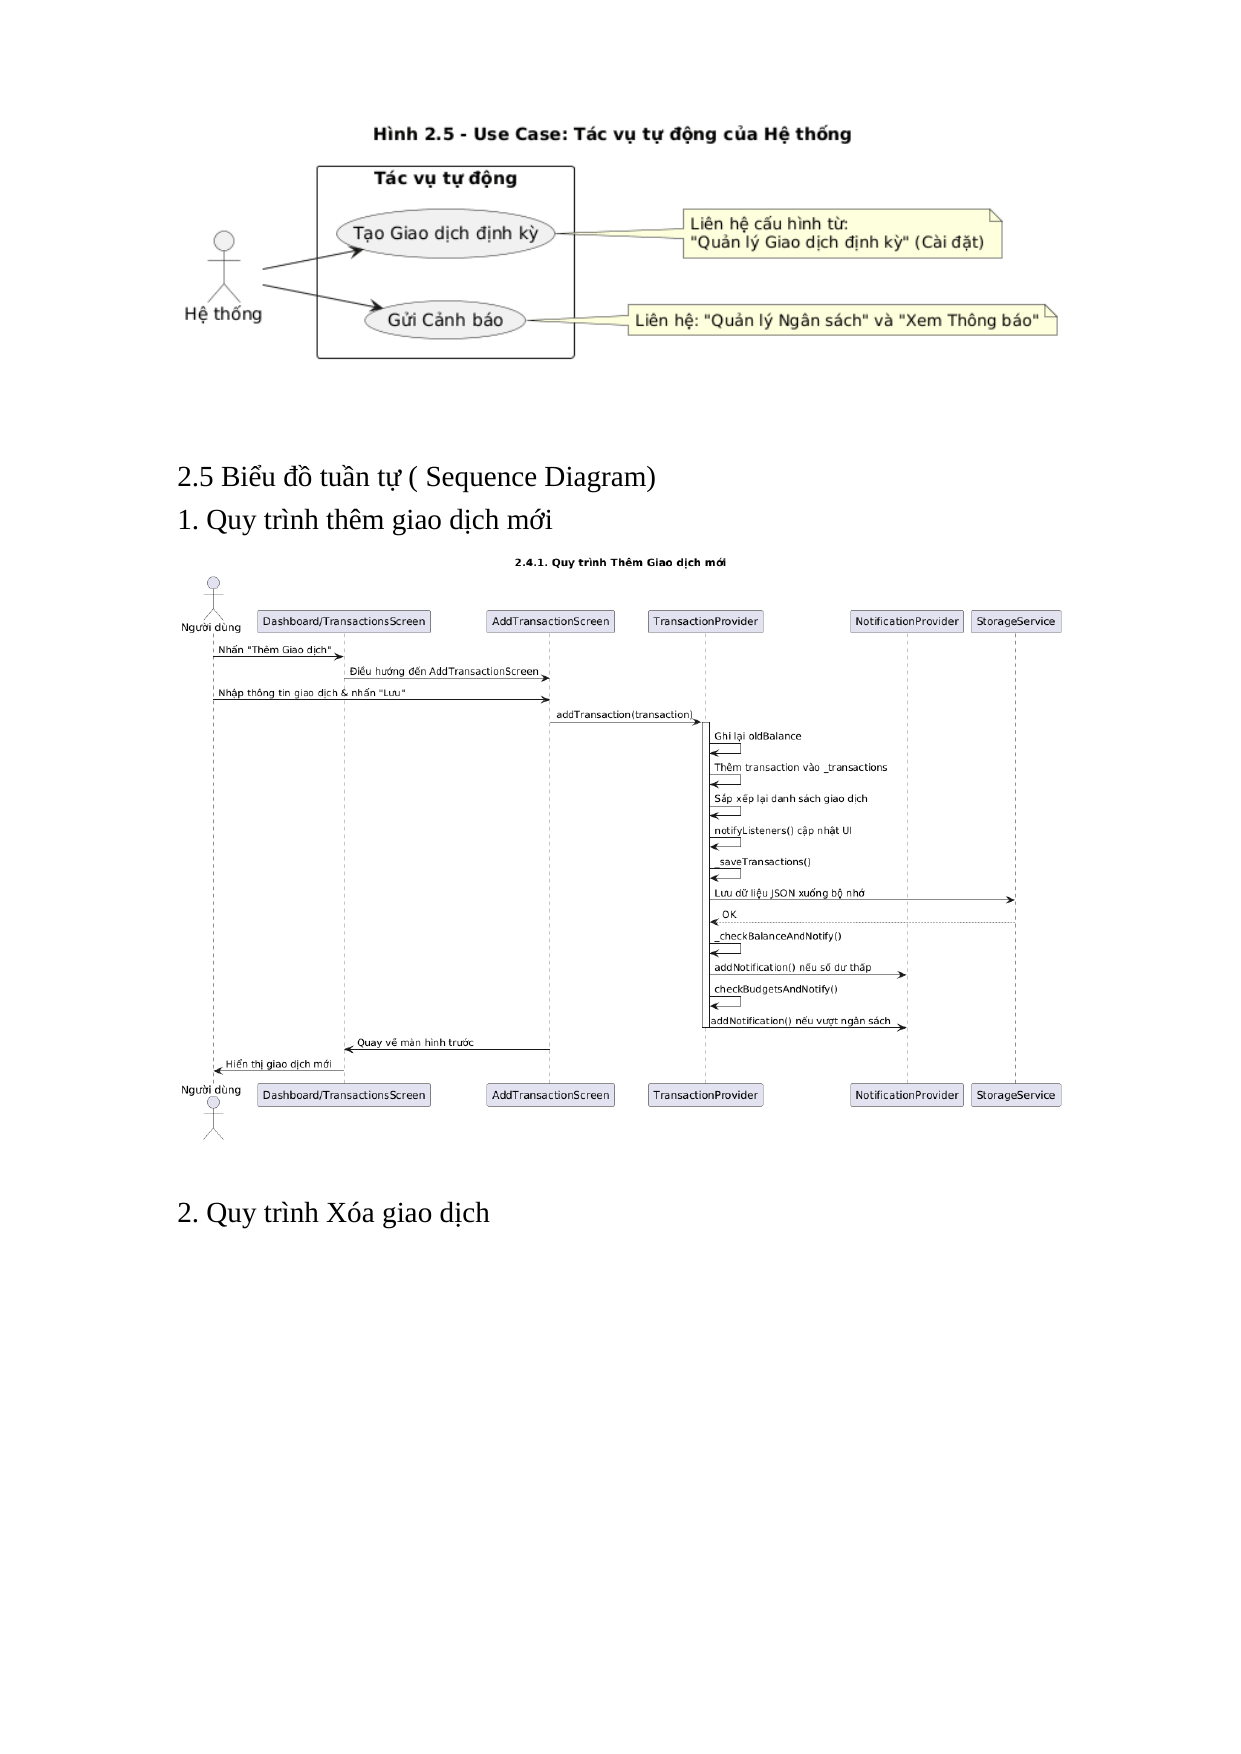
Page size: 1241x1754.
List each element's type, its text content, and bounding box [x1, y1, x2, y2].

picture [177, 112, 1064, 364]
picture [177, 545, 1064, 1143]
text 2. Quy trình Xóa giao dịch [177, 1195, 1063, 1228]
text 2.5 Biểu đồ tuần tự ( Sequence Diagram) [177, 459, 1063, 493]
text 1. Quy trình thêm giao dịch mới [177, 502, 1063, 536]
